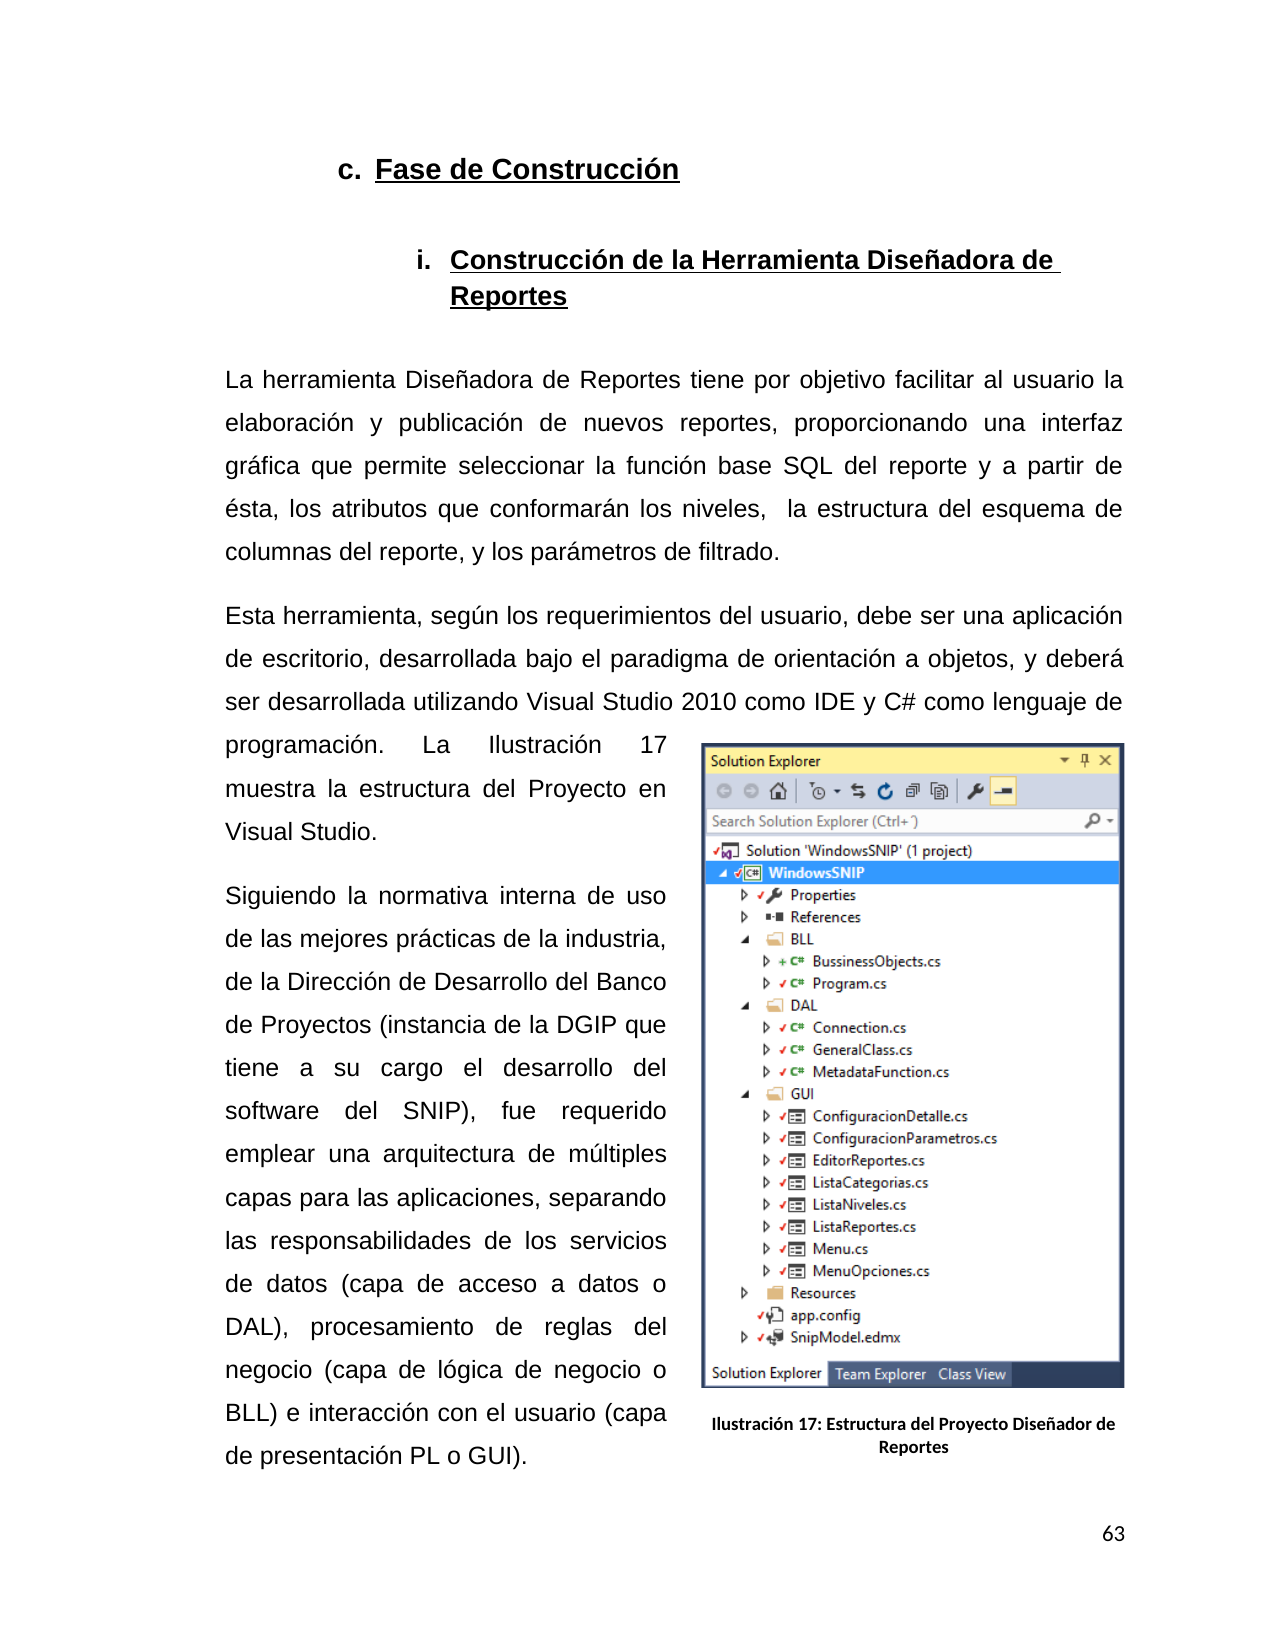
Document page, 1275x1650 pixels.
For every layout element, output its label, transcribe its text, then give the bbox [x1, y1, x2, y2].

text La herramienta Diseñadora de Reportes tiene por objetivo facilitar al usuario la elaboración y publicación de nuevos reportes, proporcionando una interfaz gráfica que permite seleccionar la función base SQL del reporte y a partir de ésta, los atributos que conformarán los niveles, la estructura del esquema de columnas del reporte, y los parámetros de filtrado. [225, 364, 1125, 566]
subtitle Fase de Construcción [337, 152, 1125, 185]
picture [701, 743, 1125, 1388]
text Siguiendo la normativa interna de uso de las mejores prácticas de la industria, de la Dirección de Desarrollo del Banco de Proyectos (instancia de la DGIP que tiene a su cargo el desarrollo del software del SNIP), fue requerido emplear una arquitectura de múltiples capas para las aplicaciones, separando las responsabilidades de los servicios de datos (capa de acceso a datos o DAL), procesamiento de reglas del negocio (capa de lógica de negocio o BLL) e interacción con el usuario (capa de presentación PL o GUI). [225, 881, 1125, 1470]
subtitle Construcción de la Herramienta Diseñadora de Reportes [431, 244, 1125, 311]
